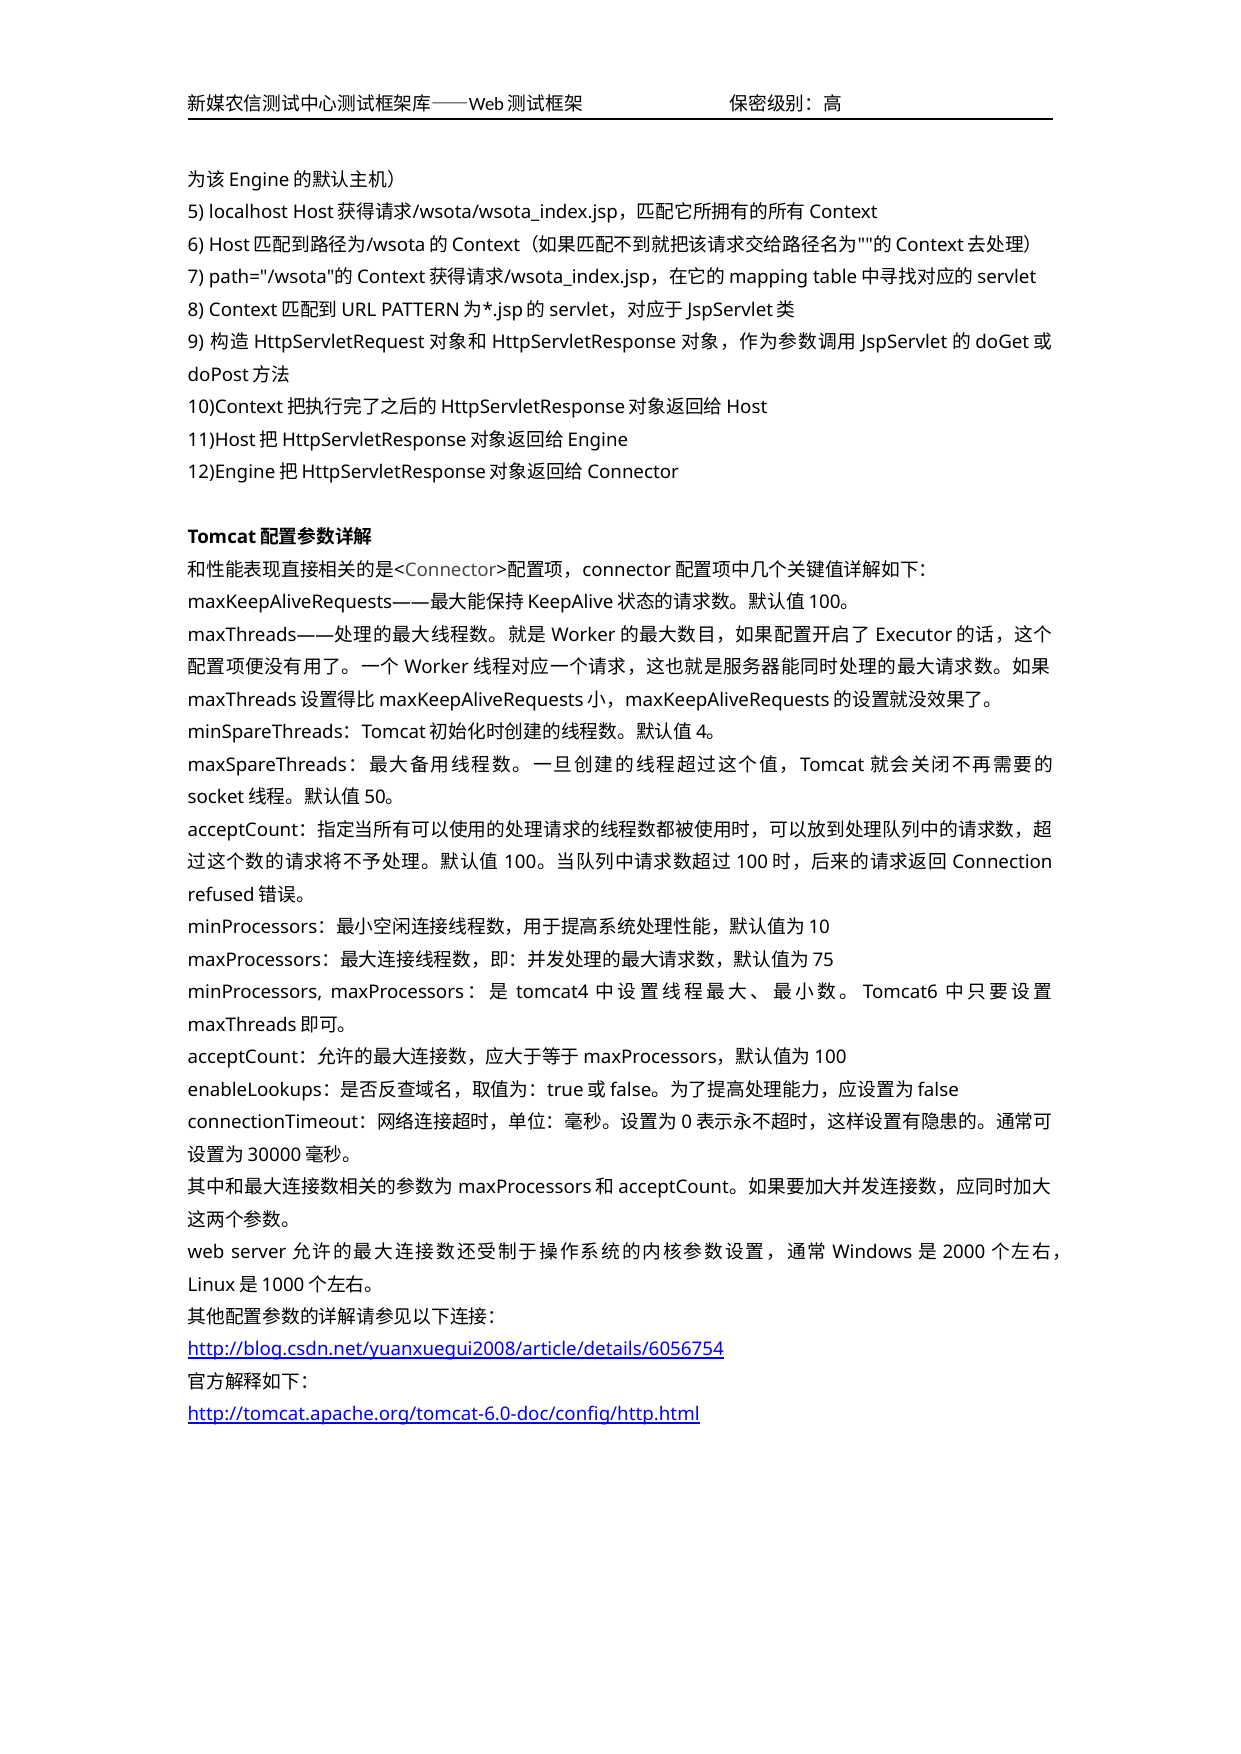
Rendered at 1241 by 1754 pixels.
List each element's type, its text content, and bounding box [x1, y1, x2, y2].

text 6) Host匹配到路径为/wsota的Context（如果匹配不到就把该请求交给路径名为""的Context去处理） [187, 227, 1053, 259]
text 8) Context匹配到URL PATTERN为*.jsp的servlet，对应于JspServlet类 [187, 292, 1053, 324]
text minProcessors, maxProcessors：是tomcat4中设置线程最大、最小数。Tomcat6中只要设置maxThreads即可。 [187, 974, 1053, 1039]
text 其中和最大连接数相关的参数为maxProcessors和acceptCount。如果要加大并发连接数，应同时加大这两个参数。 [187, 1169, 1053, 1234]
text http://blog.csdn.net/yuanxuegui2008/article/details/6056754 [187, 1332, 1053, 1364]
text acceptCount：指定当所有可以使用的处理请求的线程数都被使用时，可以放到处理队列中的请求数，超过这个数的请求将不予处理。默认值100。当队列中请求数超过100时，后来的请求返回Connection refused错误。 [187, 812, 1053, 909]
text Tomcat配置参数详解 [187, 519, 1053, 552]
text enableLookups：是否反查域名，取值为：true或false。为了提高处理能力，应设置为false [187, 1072, 1053, 1104]
text 10)Context把执行完了之后的HttpServletResponse对象返回给Host [187, 389, 1053, 422]
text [187, 162, 1053, 194]
text http://tomcat.apache.org/tomcat-6.0-doc/config/http.html [187, 1397, 1053, 1429]
text maxKeepAliveRequests——最大能保持KeepAlive状态的请求数。默认值100。 [187, 584, 1053, 617]
text maxSpareThreads：最大备用线程数。一旦创建的线程超过这个值，Tomcat就会关闭不再需要的socket线程。默认值50。 [187, 747, 1053, 812]
text 11)Host把HttpServletResponse对象返回给Engine [187, 422, 1053, 454]
text minProcessors：最小空闲连接线程数，用于提高系统处理性能，默认值为10 [187, 909, 1053, 942]
text 7) path="/wsota"的Context获得请求/wsota_index.jsp，在它的mapping table中寻找对应的servlet [187, 259, 1053, 292]
text maxProcessors：最大连接线程数，即：并发处理的最大请求数，默认值为75 [187, 942, 1053, 974]
text 12)Engine把HttpServletResponse对象返回给Connector [187, 454, 1053, 487]
text acceptCount：允许的最大连接数，应大于等于maxProcessors，默认值为100 [187, 1039, 1053, 1072]
text connectionTimeout：网络连接超时，单位：毫秒。设置为0表示永不超时，这样设置有隐患的。通常可设置为30000毫秒。 [187, 1104, 1053, 1169]
text minSpareThreads：Tomcat初始化时创建的线程数。默认值4。 [187, 714, 1053, 747]
text 和性能表现直接相关的是<Connector>配置项，connector配置项中几个关键值详解如下： [187, 552, 1053, 584]
text 9) 构造HttpServletRequest对象和HttpServletResponse对象，作为参数调用JspServlet的doGet或doPost方法 [187, 324, 1053, 389]
text maxThreads——处理的最大线程数。就是Worker的最大数目，如果配置开启了Executor的话，这个配置项便没有用了。一个Worker线程对应一个请求，这也就是服务器能同时处理的最大请求数。如果maxThreads设置得比maxKeepAliveRequests小，maxKeepAliveRequests的设置就没效果了。 [187, 617, 1053, 714]
text 其他配置参数的详解请参见以下连接： [187, 1299, 1053, 1332]
text 官方解释如下： [187, 1364, 1053, 1397]
text 5) localhost Host获得请求/wsota/wsota_index.jsp，匹配它所拥有的所有Context [187, 194, 1053, 227]
text web server允许的最大连接数还受制于操作系统的内核参数设置，通常Windows是2000个左右，Linux是1000个左右。 [187, 1234, 1053, 1299]
